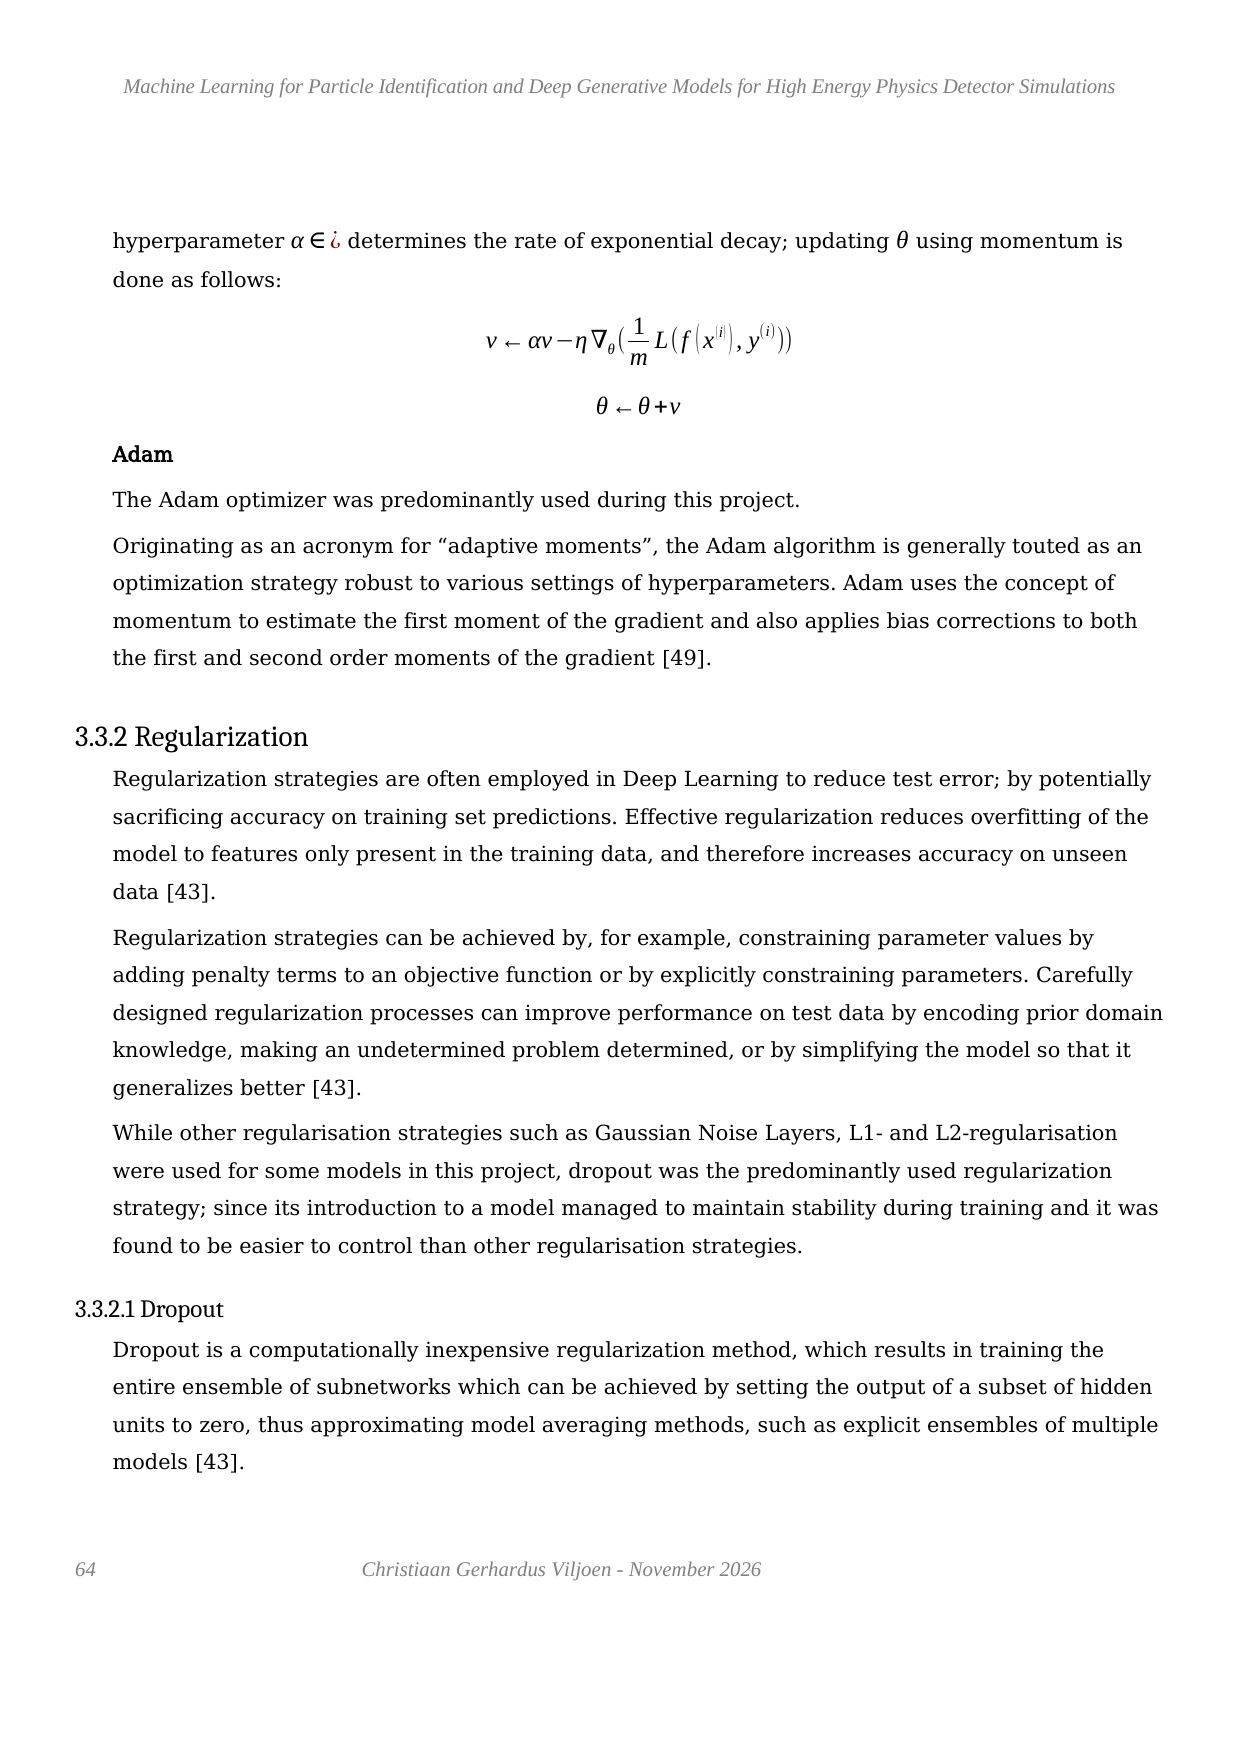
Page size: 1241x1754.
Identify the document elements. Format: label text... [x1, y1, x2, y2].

text Dropout is a computationally inexpensive regularization method, which results in training the entire ensemble of subnetworks which can be achieved by setting the output of a subset of hidden units to zero, thus approximating model averaging methods, such as explicit ensembles of multiple models . [112, 1336, 1165, 1474]
text Originating as an acronym for “adaptive moments”, the Adam algorithm is generally touted as an optimization strategy robust to various settings of hyperparameters. Adam uses the concept of momentum to estimate the first moment of the gradient and also applies bias corrections to both the first and second order moments of the gradient . [112, 532, 1165, 670]
text Regularization strategies can be achieved by, for example, constraining parameter values by adding penalty terms to an objective function or by explicitly constraining parameters. Carefully designed regularization processes can improve performance on test data by encoding prior domain knowledge, making an undetermined problem determined, or by simplifying the model so that it generalizes better . [112, 924, 1165, 1099]
subtitle Regularization [75, 720, 1165, 753]
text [112, 227, 1165, 292]
text While other regularisation strategies such as Gaussian Noise Layers, L1- and L2-regularisation were used for some models in this project, dropout was the predominantly used regularization strategy; since its introduction to a model managed to maintain stability during training and it was found to be easier to control than other regularisation strategies. [112, 1120, 1165, 1258]
text Regularization strategies are often employed in Deep Learning to reduce test error; by potentially sacrificing accuracy on training set predictions. Effective regularization reduces overfitting of the model to features only present in the training data, and therefore increases accuracy on unseen data . [112, 766, 1165, 903]
text The Adam optimizer was predominantly used during this project. [112, 487, 1165, 512]
subtitle Dropout [75, 1295, 1165, 1324]
text Adam [112, 441, 1165, 466]
